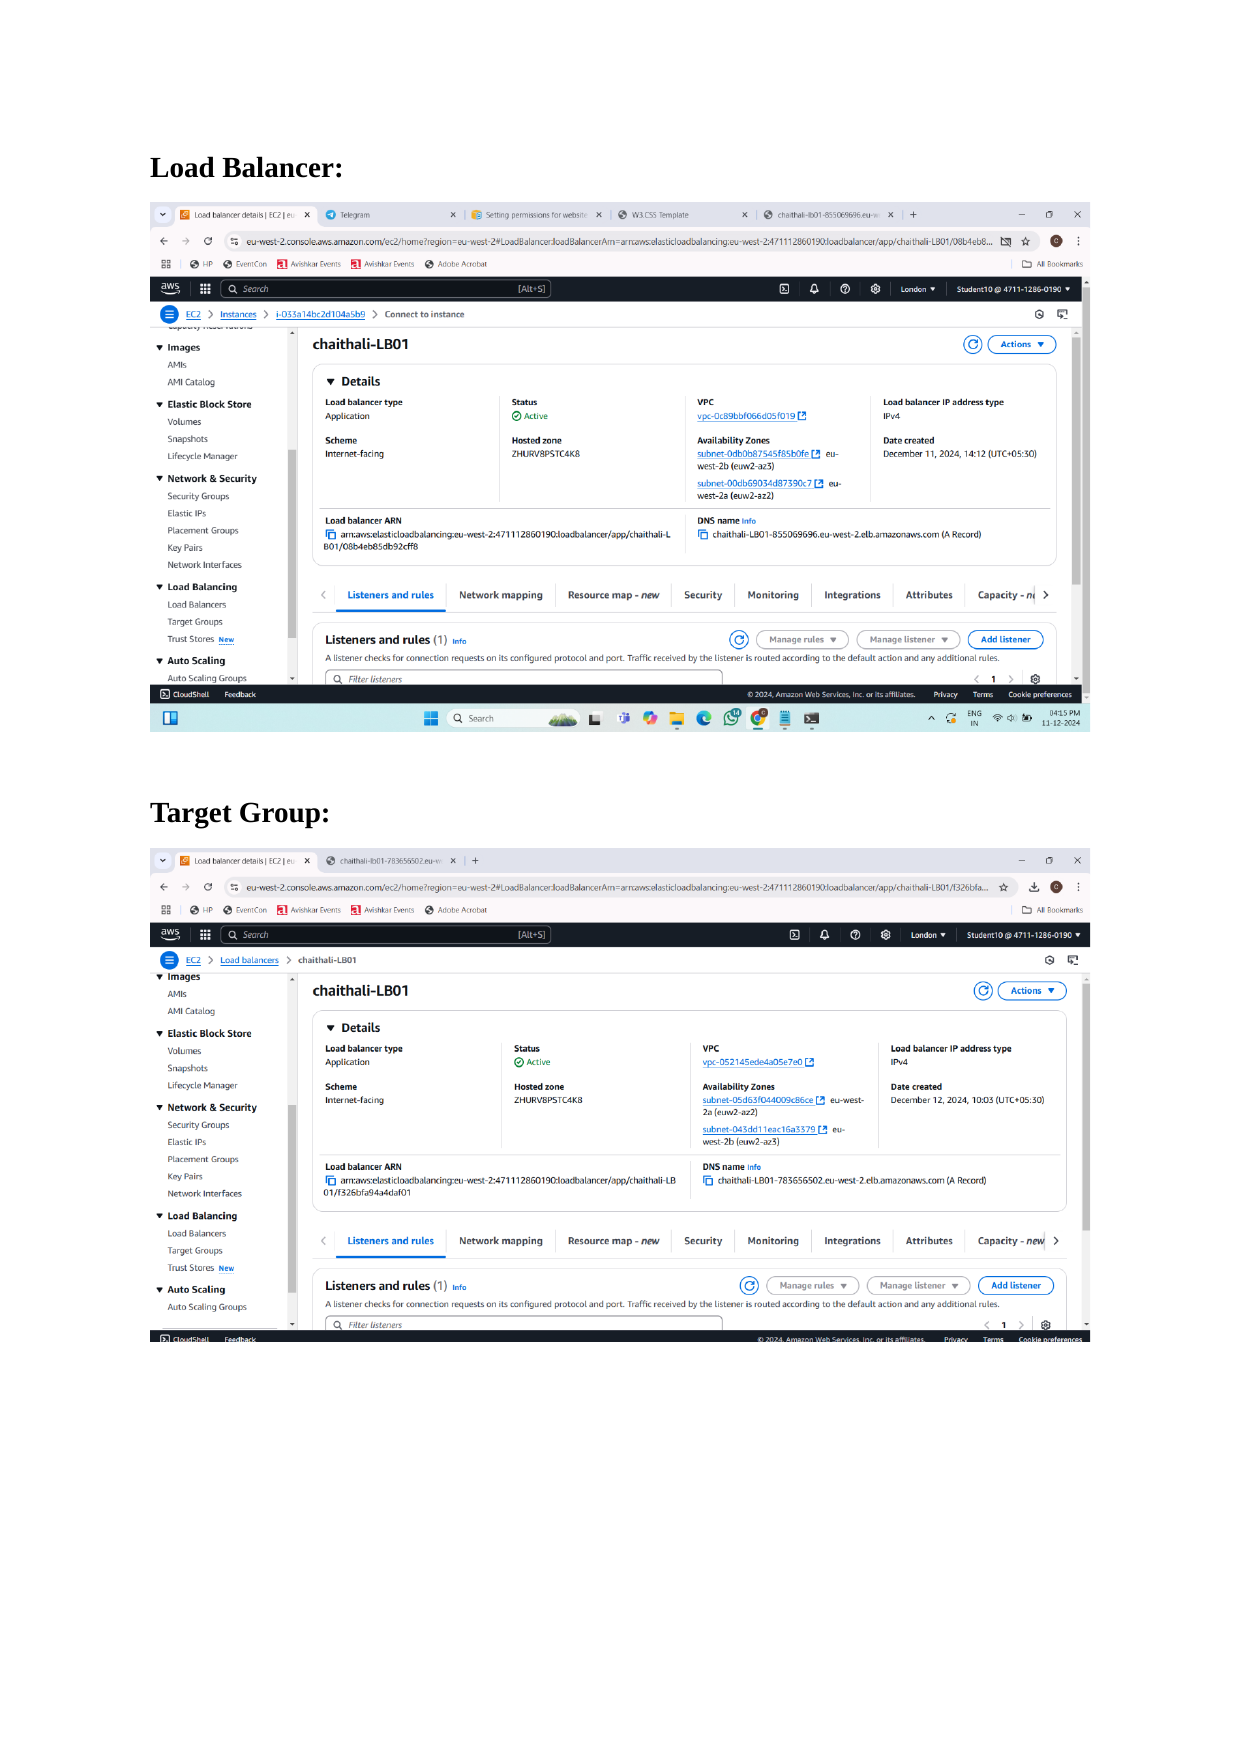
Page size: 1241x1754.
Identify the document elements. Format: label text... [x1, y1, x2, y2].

text Load Balancer: [150, 150, 1090, 183]
picture [150, 202, 1091, 732]
text Target Group: [150, 795, 1090, 829]
picture [150, 848, 1091, 1342]
